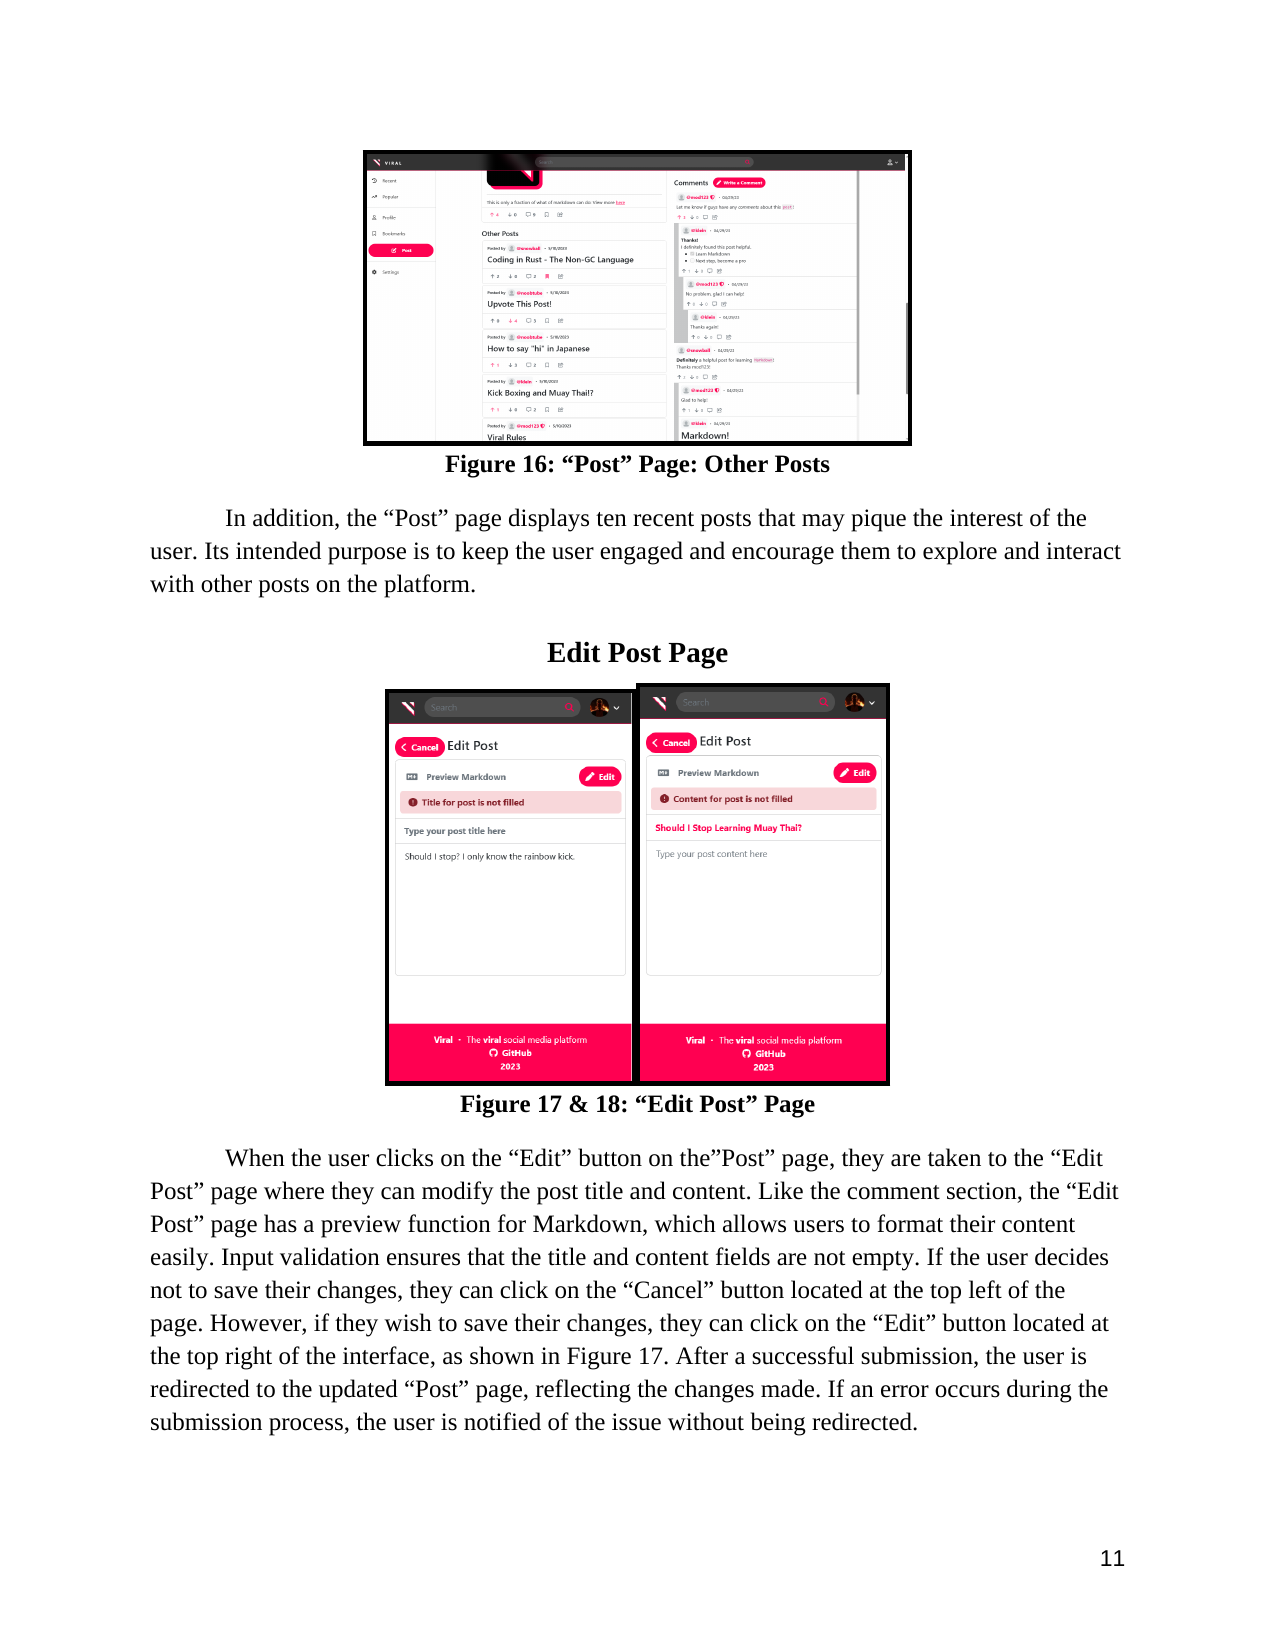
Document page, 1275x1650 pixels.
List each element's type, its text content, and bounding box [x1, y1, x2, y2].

picture [389, 693, 632, 1081]
text Figure 16: “Post” Page: Other Posts [150, 449, 1125, 478]
text Figure 17 & 18: “Edit Post” Page [150, 1089, 1125, 1118]
text When the user clicks on the “Edit” button on the”Post” page, they are taken to the “Edit Post” page where they can modify the post title and content. Like the comment section, the “Edit Post” page has a preview function for Markdown, which allows users to format their content easily. Input validation ensures that the title and content fields are not empty. If the user decides not to save their changes, they can click on the “Cancel” button located at the top left of the page. However, if they wish to save their changes, they can click on the “Edit” button located at the top right of the interface, as shown in Figure 17. After a successful submission, the user is redirected to the updated “Post” page, reflecting the changes made. If an error occurs during the submission process, the user is notified of the issue without being redirected. [150, 1143, 1125, 1436]
picture [640, 687, 886, 1081]
subtitle Edit Post Page [150, 636, 1125, 669]
picture [367, 154, 908, 441]
text In addition, the “Post” page displays ten recent posts that may pique the interest of the user. Its intended purpose is to keep the user engaged and encourage them to explore and interact with other posts on the platform. [150, 503, 1125, 598]
